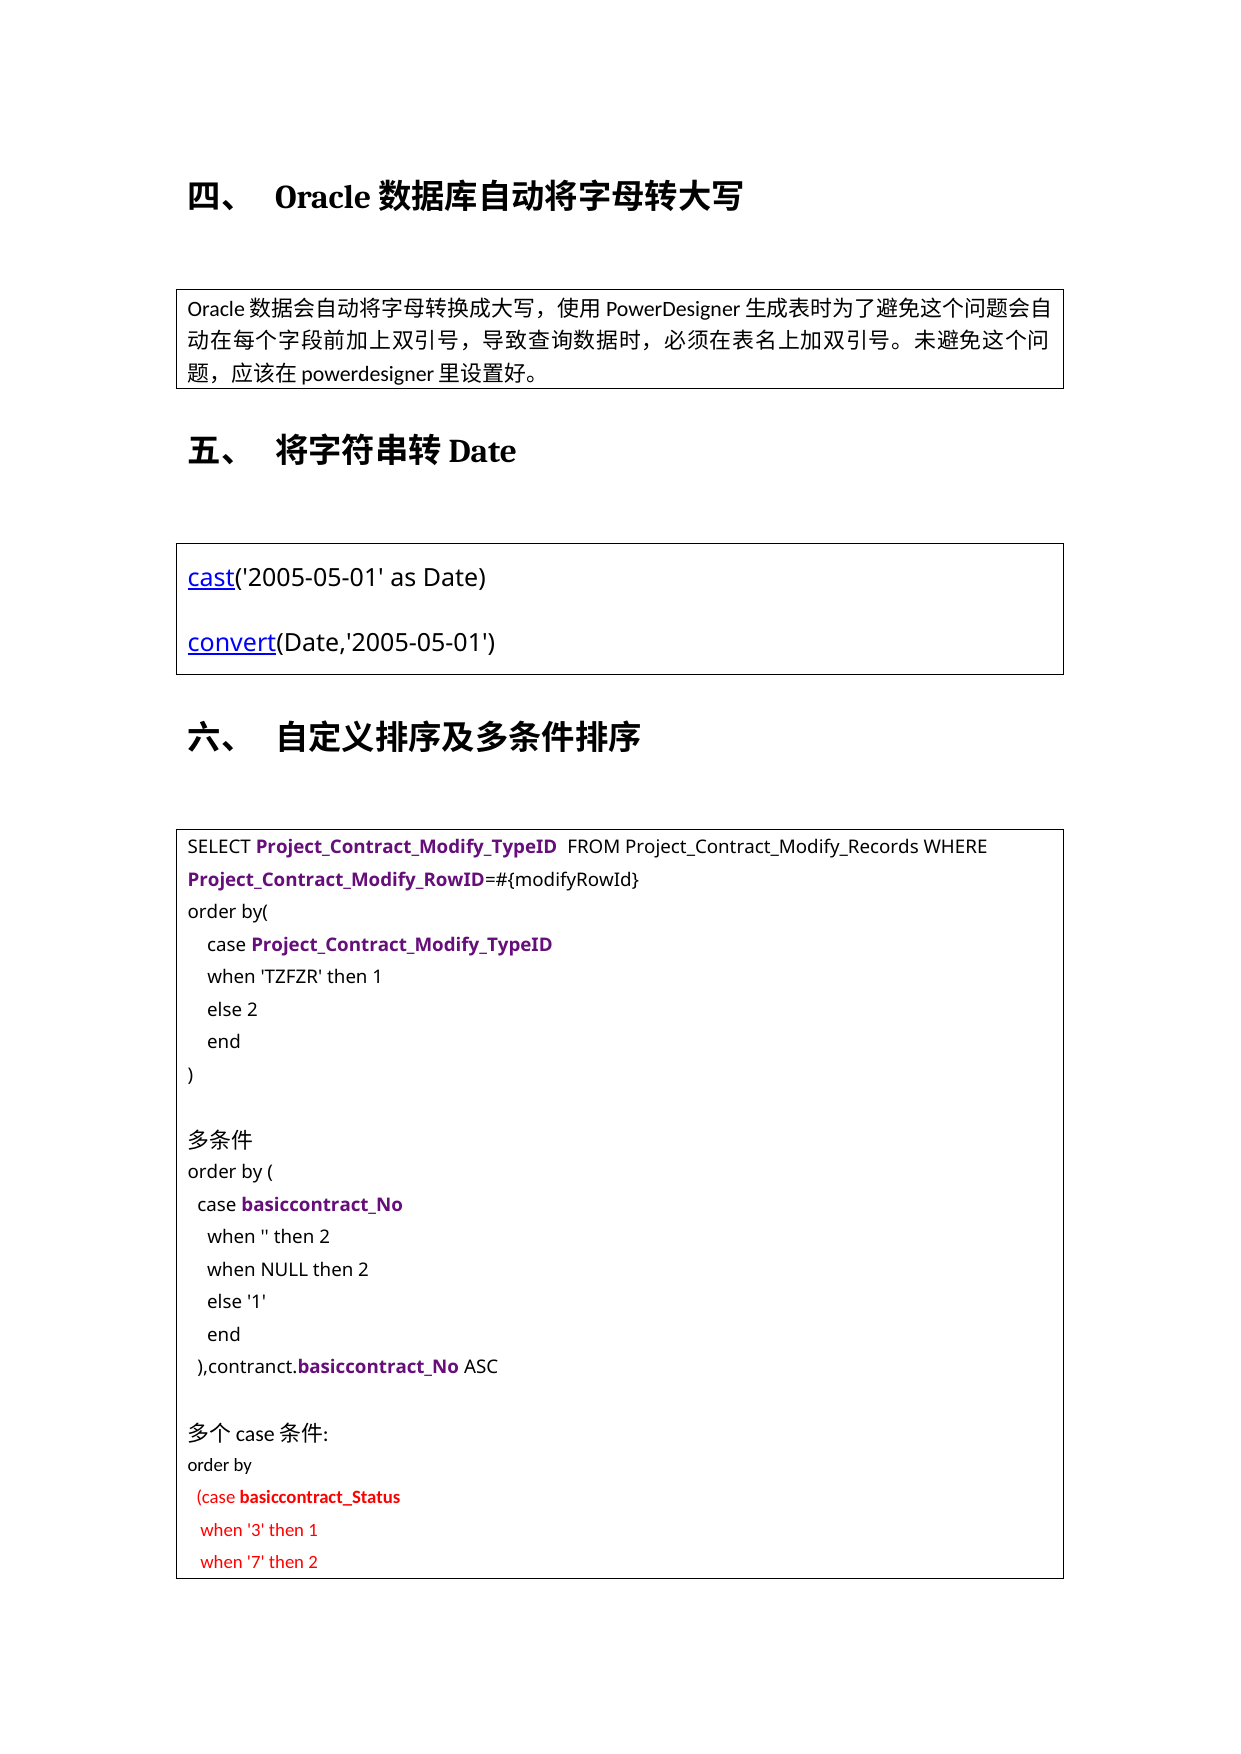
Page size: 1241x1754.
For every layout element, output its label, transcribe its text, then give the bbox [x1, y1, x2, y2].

subtitle Oracle数据库自动将字母转大写 [187, 162, 1053, 227]
subtitle 将字符串转Date [187, 416, 1053, 481]
subtitle 自定义排序及多条件排序 [187, 702, 1053, 767]
table_header Oracle数据会自动将字母转换成大写，使用PowerDesigner生成表时为了避免这个问题会自动在每个字段前加上双引号，导致查询数据时，必须在表名上加双引号。未避免这个问题，应该在powerdesigner里设置好。 [177, 290, 1063, 388]
table_header cast('2005-05-01' as Date) convert(Date,'2005-05-01') [177, 544, 1063, 674]
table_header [177, 830, 1063, 1578]
